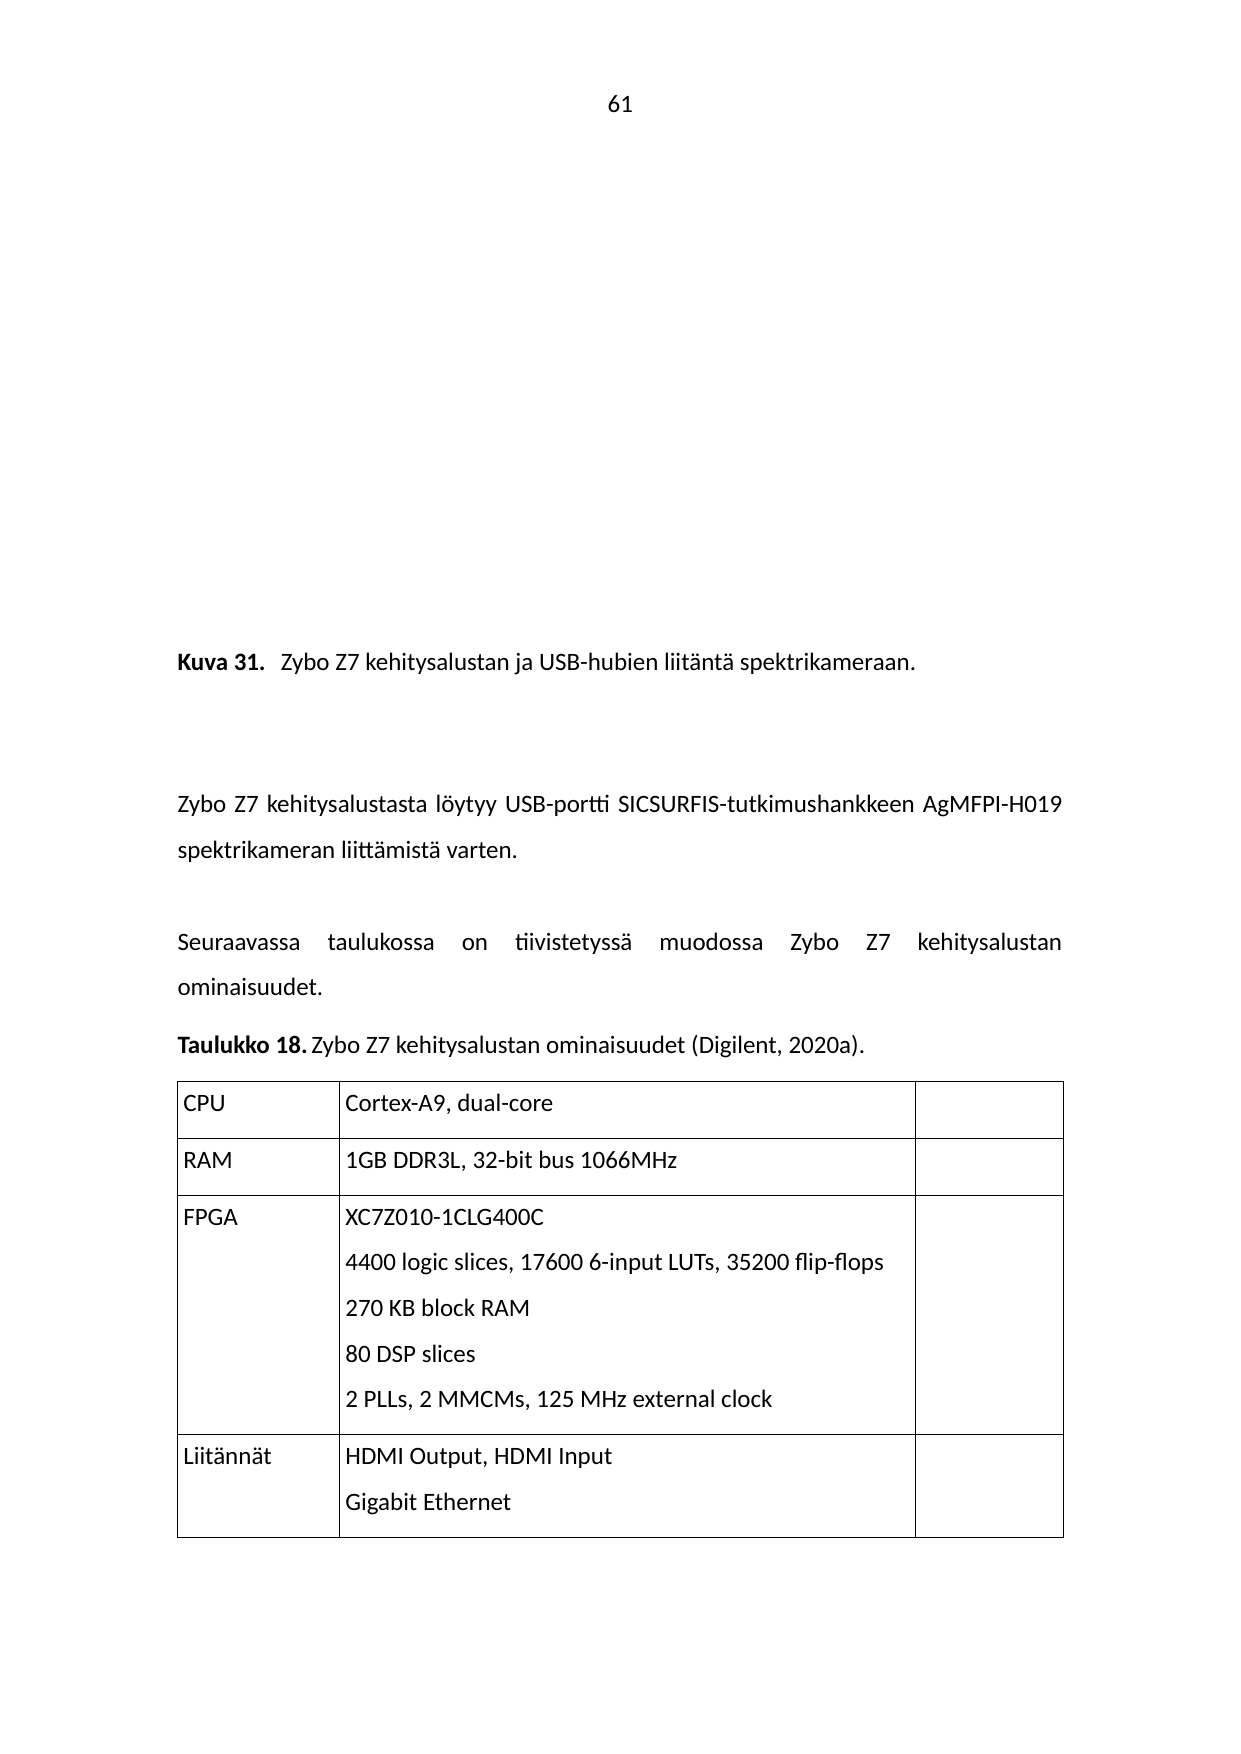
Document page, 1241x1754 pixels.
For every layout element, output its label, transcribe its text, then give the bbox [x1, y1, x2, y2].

table_header Cortex-A9, dual-core [340, 1082, 915, 1138]
text Seuraavassa taulukossa on tiivistetyssä muodossa Zybo Z7 kehitysalustan ominaisuudet. [177, 926, 1063, 1002]
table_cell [340, 1435, 915, 1537]
text Zybo Z7 kehitysalustasta löytyy USB-portti SICSURFIS-tutkimushankkeen AgMFPI-H019 spektrikameran liittämistä varten. [177, 788, 1063, 865]
table_cell XC7Z010-1CLG400C 4400 logic slices, 17600 6-input LUTs, 35200 flip-flops 270 KB block RAM 80 DSP slices 2 PLLs, 2 MMCMs, 125 MHz external clock [340, 1196, 915, 1434]
table_header [916, 1082, 1063, 1138]
table_cell FPGA [178, 1196, 339, 1434]
table_cell [916, 1196, 1063, 1434]
table_cell RAM [178, 1139, 339, 1194]
table_cell [916, 1139, 1063, 1194]
table_cell Liitännät [178, 1435, 339, 1537]
table_cell [916, 1435, 1063, 1537]
table_cell 1GB DDR3L, 32-bit bus 1066MHz [340, 1139, 915, 1194]
text Taulukko 18. Zybo Z7 kehitysalustan ominaisuudet (Digilent, 2020a). [177, 1029, 1063, 1060]
table_header CPU [178, 1082, 339, 1138]
text Kuva 31. Zybo Z7 kehitysalustan ja USB-hubien liitäntä spektrikameraan. [177, 646, 1063, 676]
